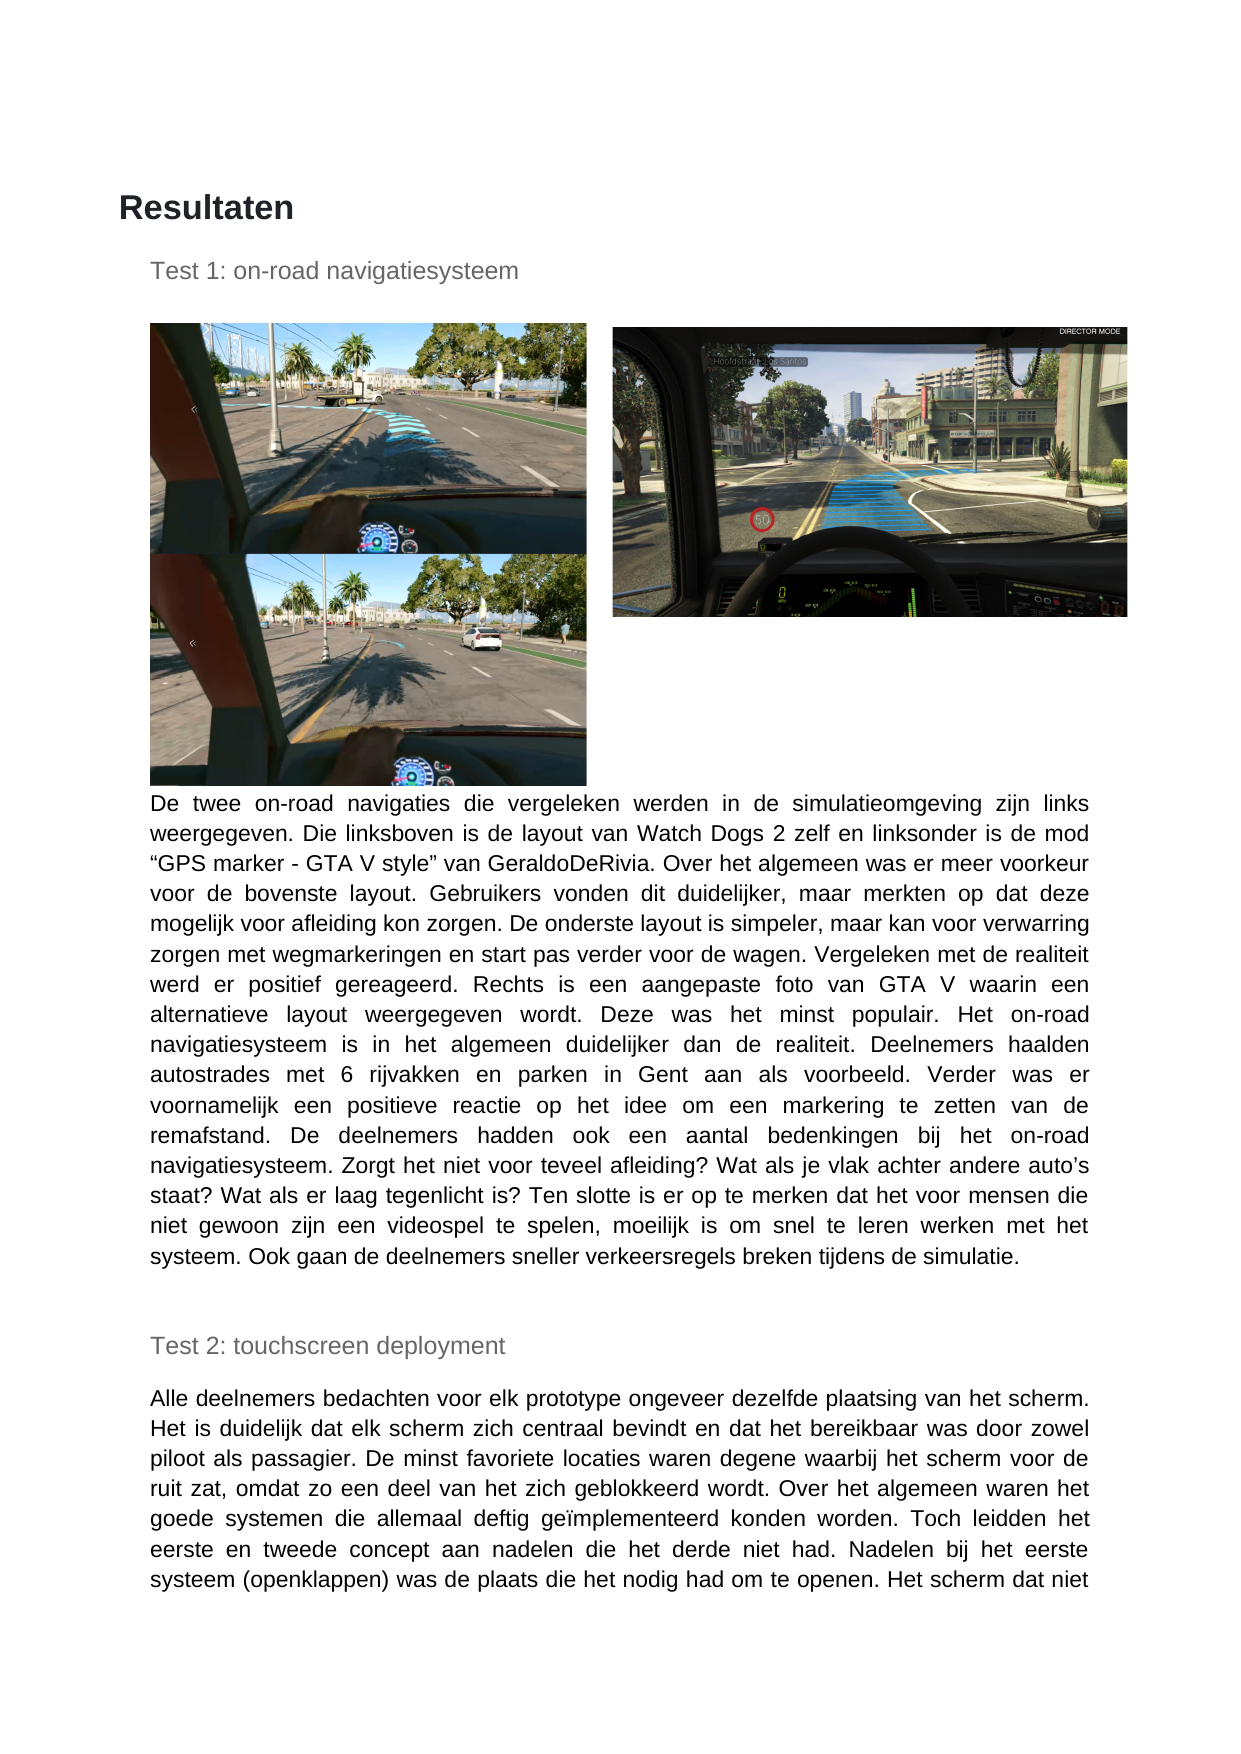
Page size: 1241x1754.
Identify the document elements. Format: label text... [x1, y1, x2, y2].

picture [150, 323, 587, 786]
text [150, 1384, 1090, 1592]
subtitle Test 1: on-road navigatiesysteem [150, 256, 1090, 285]
picture [612, 327, 1128, 617]
subtitle Test 2: touchscreen deployment [150, 1331, 1090, 1359]
text De twee on-road navigaties die vergeleken werden in de simulatieomgeving zijn links weergegeven. Die linksboven is de layout van Watch Dogs 2 zelf en linksonder is de mod “GPS marker - GTA V style” van GeraldoDeRivia. Over het algemeen was er meer voorkeur voor de bovenste layout. Gebruikers vonden dit duidelijker, maar merkten op dat deze mogelijk voor afleiding kon zorgen. De onderste layout is simpeler, maar kan voor verwarring zorgen met wegmarkeringen en start pas verder voor de wagen. Vergeleken met de realiteit werd er positief gereageerd. Rechts is een aangepaste foto van GTA V waarin een alternatieve layout weergegeven wordt. Deze was het minst populair. Het on-road navigatiesysteem is in het algemeen duidelijker dan de realiteit. Deelnemers haalden autostrades met 6 rijvakken en parken in Gent aan als voorbeeld. Verder was er voornamelijk een positieve reactie op het idee om een markering te zetten van de remafstand. De deelnemers hadden ook een aantal bedenkingen bij het on-road navigatiesysteem. Zorgt het niet voor teveel afleiding? Wat als je vlak achter andere auto’s staat? Wat als er laag tegenlicht is? Ten slotte is er op te merken dat het voor mensen die niet gewoon zijn een videospel te spelen, moeilijk is om snel te leren werken met het systeem. Ook gaan de deelnemers sneller verkeersregels breken tijdens de simulatie. [150, 789, 1090, 1269]
subtitle Resultaten [119, 187, 1090, 227]
